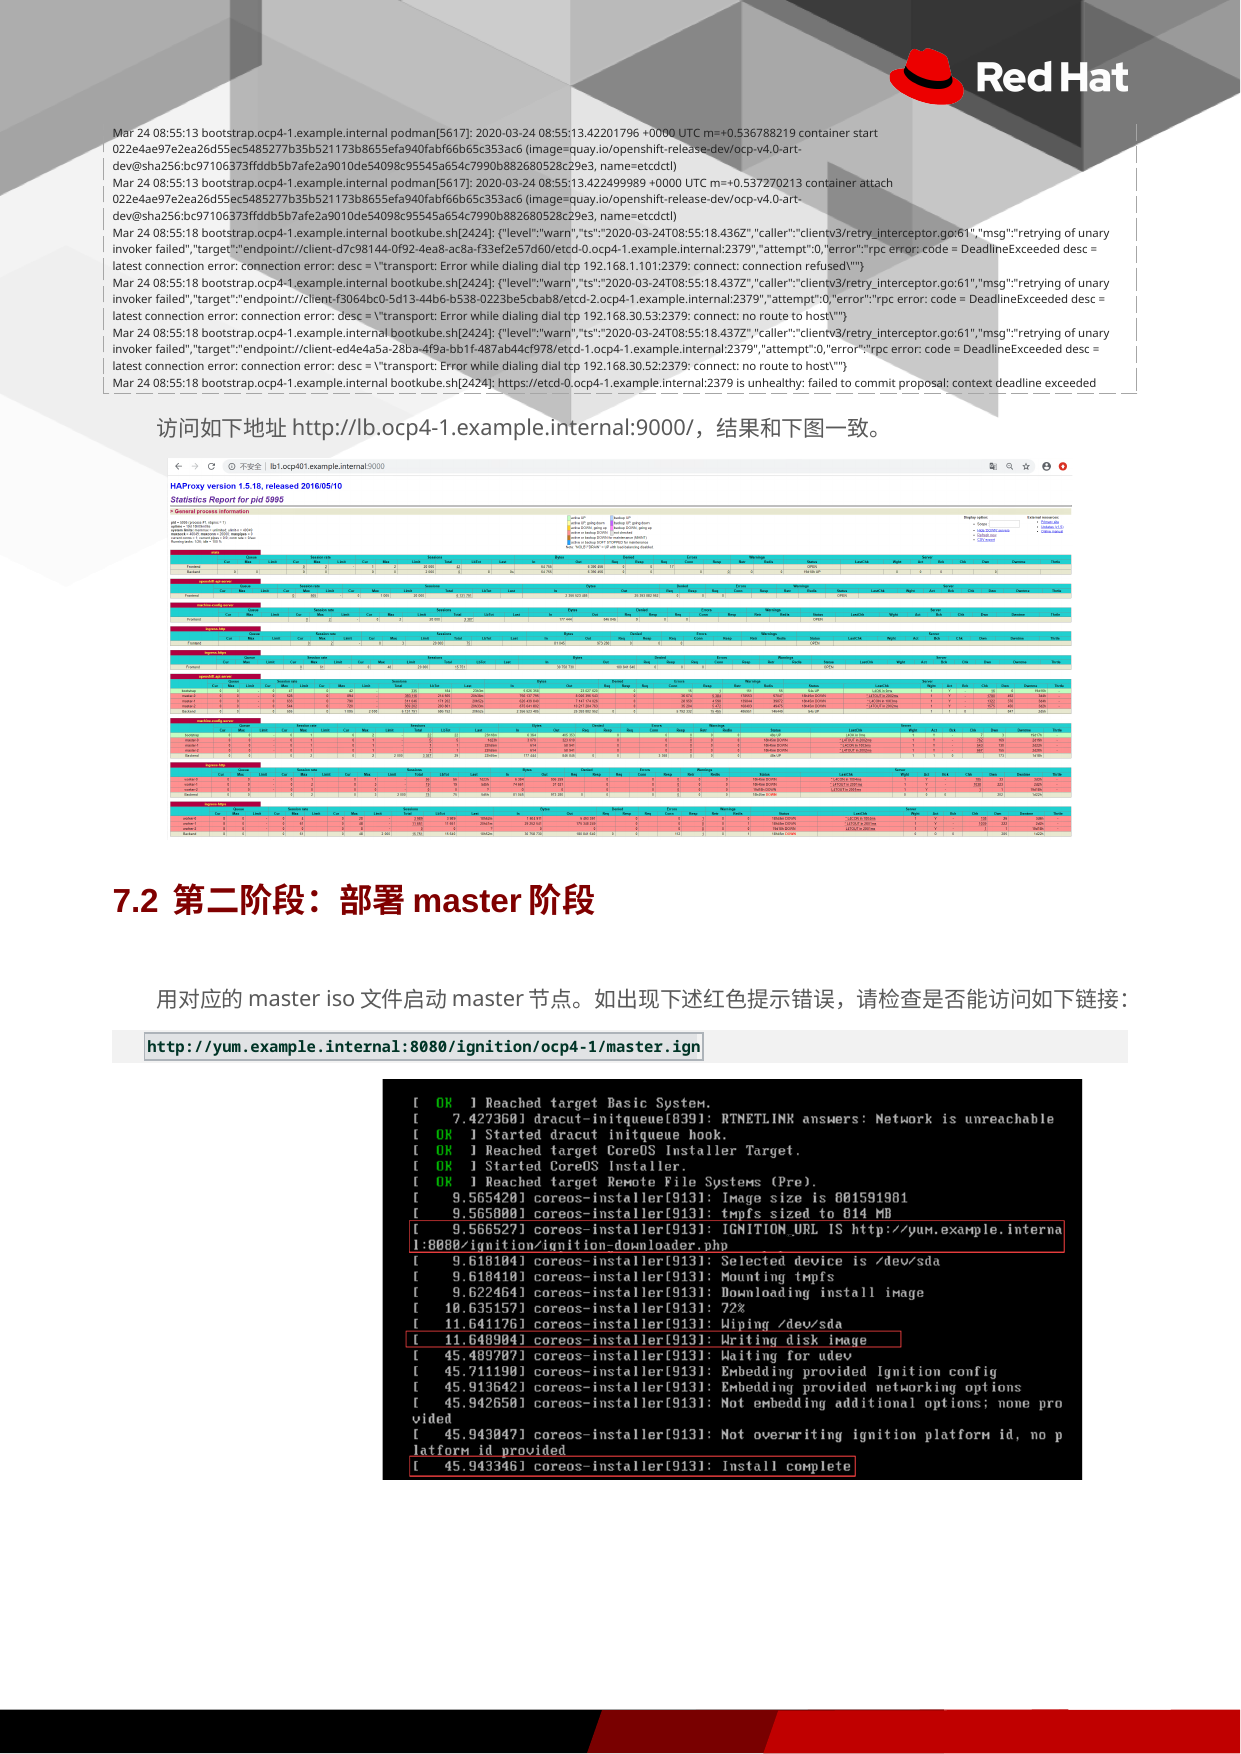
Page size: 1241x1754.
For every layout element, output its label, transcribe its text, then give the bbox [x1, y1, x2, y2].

text 访问如下地址http://lb.ocp4-1.example.internal:9000/，结果和下图一致。 [112, 410, 1128, 443]
text Mar 24 08:55:13 bootstrap.ocp4-1.example.internal podman[5617]: 2020-03-24 08:55:13.422499989 +0000 UTC m=+0.537270213 container attach 022e4ae97e2ea26d55ec5485277b35b521173b8655efa940fabf66b65c353ac6 (image=quay.io/openshift-release-dev/ocp-v4.0-art-dev@sha256:bc97106373ffddb5b7afe2a9010de54098c95545a654c7990b882680528c29e3, name=etcdctl) [112, 174, 1128, 224]
picture [167, 458, 1073, 840]
text Mar 24 08:55:18 bootstrap.ocp4-1.example.internal bootkube.sh[2424]: {"level":"warn","ts":"2020-03-24T08:55:18.437Z","caller":"clientv3/retry_interceptor.go:61","msg":"retrying of unary invoker failed","target":"endpoint://client-f3064bc0-5d13-44b6-b538-0223be5cbab8/etcd-2.ocp4-1.example.internal:2379","attempt":0,"error":"rpc error: code = DeadlineExceeded desc = latest connection error: connection error: desc = \"transport: Error while dialing dial tcp 192.168.30.53:2379: connect: no route to host\""} [112, 274, 1128, 324]
subtitle 第二阶段：部署master阶段 [112, 865, 1128, 930]
text Mar 24 08:55:18 bootstrap.ocp4-1.example.internal bootkube.sh[2424]: {"level":"warn","ts":"2020-03-24T08:55:18.436Z","caller":"clientv3/retry_interceptor.go:61","msg":"retrying of unary invoker failed","target":"endpoint://client-d7c98144-0f92-4ea8-ac8a-f33ef2e57d60/etcd-0.ocp4-1.example.internal:2379","attempt":0,"error":"rpc error: code = DeadlineExceeded desc = latest connection error: connection error: desc = \"transport: Error while dialing dial tcp 192.168.1.101:2379: connect: connection refused\""} [112, 224, 1128, 274]
text Mar 24 08:55:13 bootstrap.ocp4-1.example.internal podman[5617]: 2020-03-24 08:55:13.42201796 +0000 UTC m=+0.536788219 container start 022e4ae97e2ea26d55ec5485277b35b521173b8655efa940fabf66b65c353ac6 (image=quay.io/openshift-release-dev/ocp-v4.0-art-dev@sha256:bc97106373ffddb5b7afe2a9010de54098c95545a654c7990b882680528c29e3, name=etcdctl) [112, 124, 1128, 174]
text Mar 24 08:55:18 bootstrap.ocp4-1.example.internal bootkube.sh[2424]: {"level":"warn","ts":"2020-03-24T08:55:18.437Z","caller":"clientv3/retry_interceptor.go:61","msg":"retrying of unary invoker failed","target":"endpoint://client-ed4e4a5a-28ba-4f9a-bb1f-487ab44cf978/etcd-1.ocp4-1.example.internal:2379","attempt":0,"error":"rpc error: code = DeadlineExceeded desc = latest connection error: connection error: desc = \"transport: Error while dialing dial tcp 192.168.30.52:2379: connect: no route to host\""} [112, 324, 1128, 374]
picture [889, 48, 1128, 105]
text Mar 24 08:55:18 bootstrap.ocp4-1.example.internal bootkube.sh[2424]: https://etcd-0.ocp4-1.example.internal:2379 is unhealthy: failed to commit proposal: context deadline exceeded [103, 374, 1137, 394]
picture [382, 1079, 1083, 1480]
text 用对应的master iso文件启动master节点。如出现下述红色提示错误，请检查是否能访问如下链接： [112, 982, 1128, 1014]
text http://yum.example.internal:8080/ignition/ocp4-1/master.ign [112, 1030, 1128, 1063]
